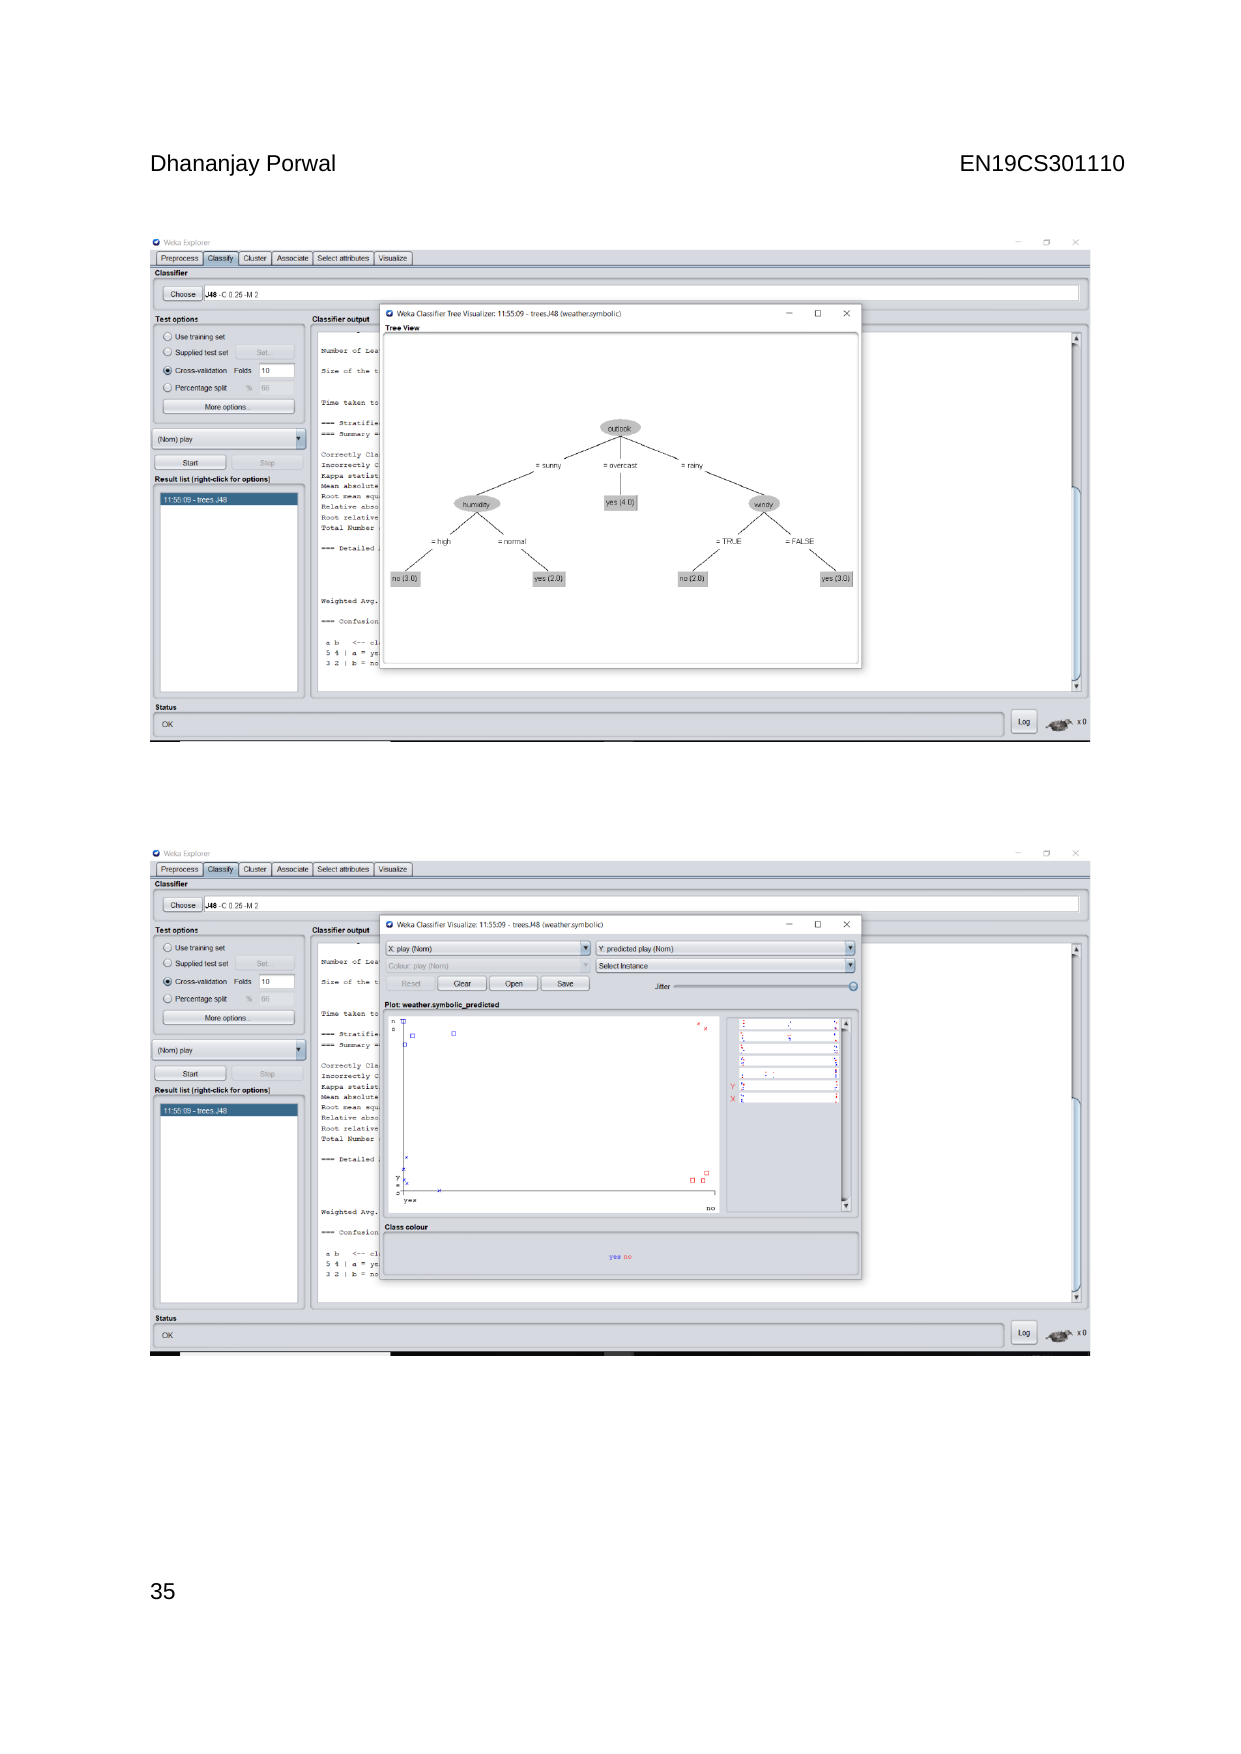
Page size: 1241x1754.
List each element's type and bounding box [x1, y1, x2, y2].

picture [150, 236, 1091, 742]
picture [150, 846, 1091, 1356]
